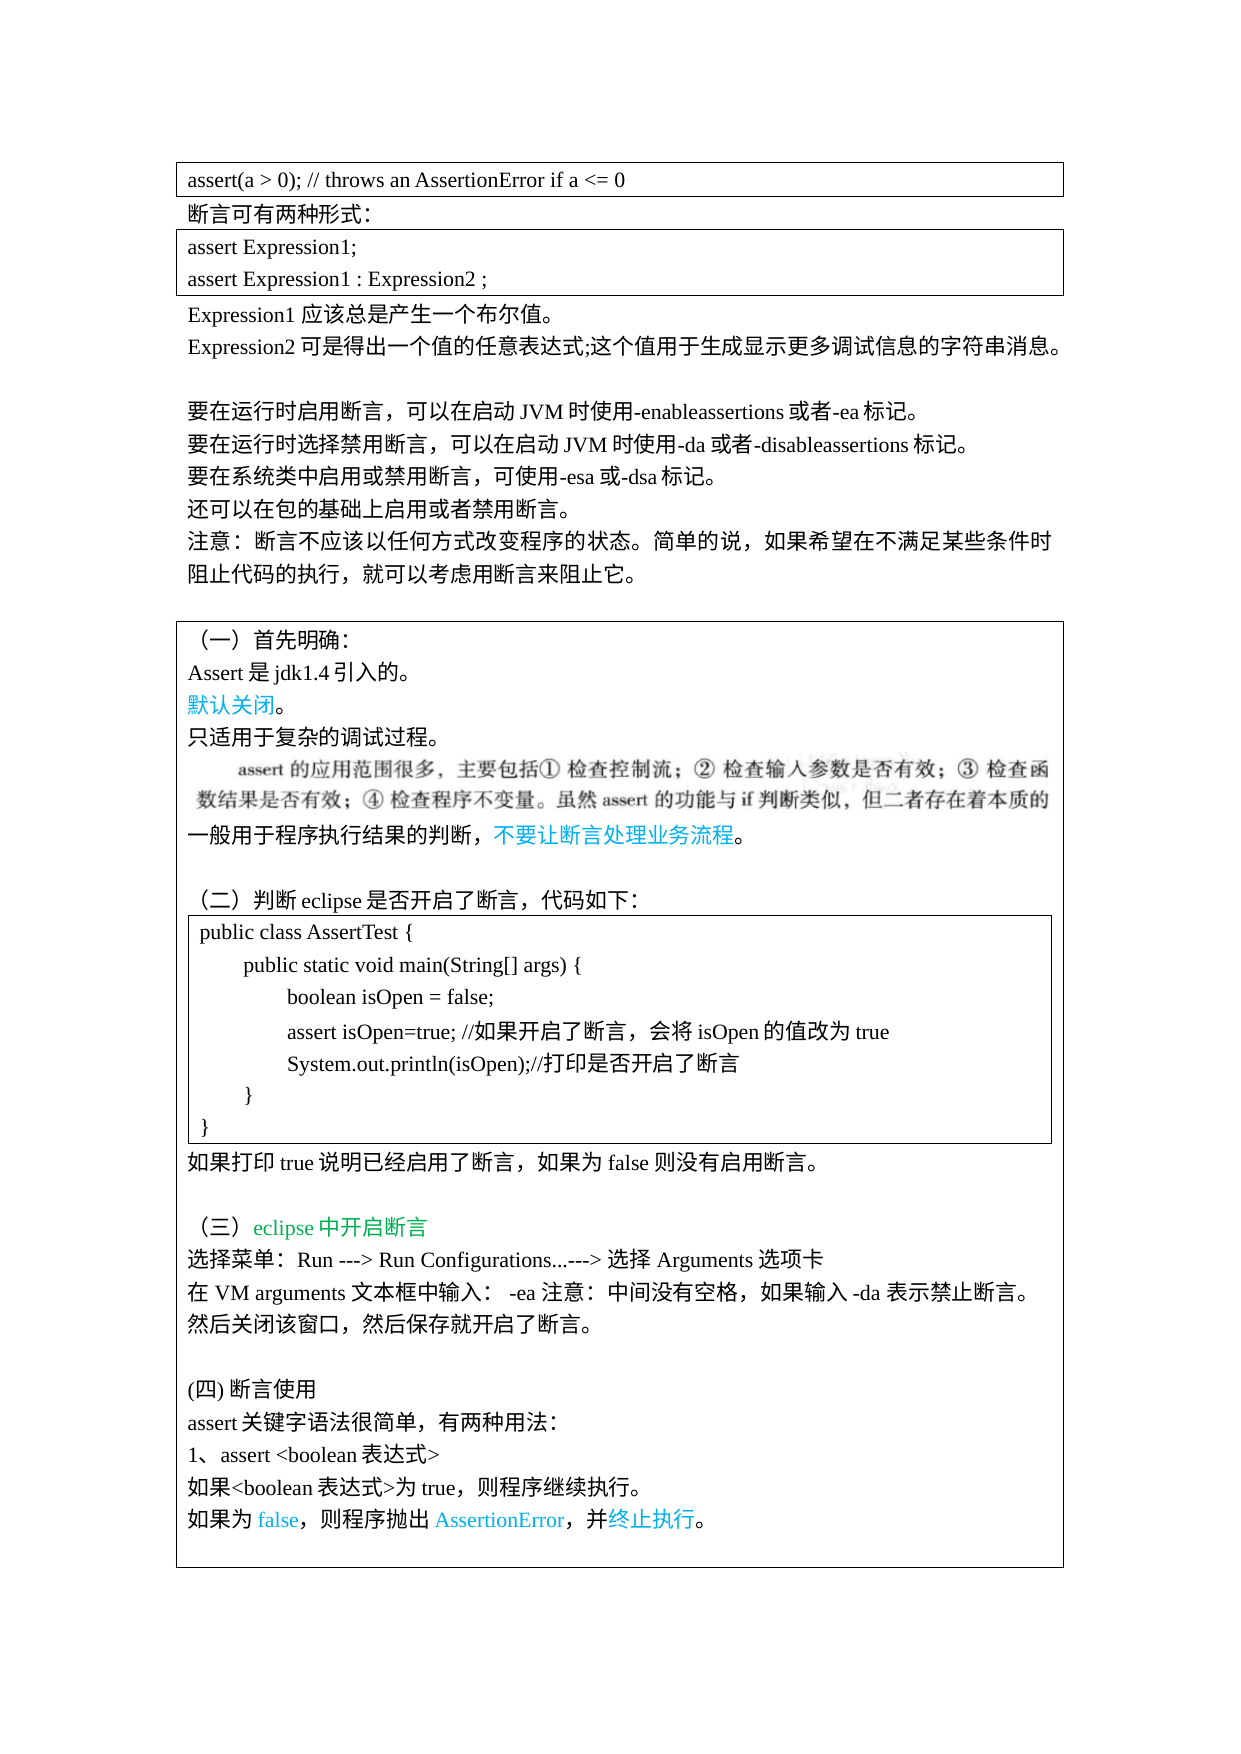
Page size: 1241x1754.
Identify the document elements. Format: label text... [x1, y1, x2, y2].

text Expression2可是得出一个值的任意表达式;这个值用于生成显示更多调试信息的字符串消息。 [187, 329, 1053, 361]
text 要在运行时启用断言，可以在启动JVM时使用-enableassertions或者-ea标记。 [187, 394, 1053, 426]
text 断言可有两种形式： [187, 197, 1053, 229]
text Expression1 应该总是产生一个布尔值。 [187, 296, 1053, 329]
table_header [177, 622, 1063, 1567]
text 要在系统类中启用或禁用断言，可使用-esa或-dsa标记。 [187, 459, 1053, 491]
text 还可以在包的基础上启用或者禁用断言。 [187, 491, 1053, 524]
picture [187, 752, 1053, 810]
table_header assert Expression1; assert Expression1 : Expression2 ; [177, 230, 1063, 295]
text 注意：断言不应该以任何方式改变程序的状态。简单的说，如果希望在不满足某些条件时阻止代码的执行，就可以考虑用断言来阻止它。 [187, 524, 1053, 589]
text 要在运行时选择禁用断言，可以在启动JVM时使用-da或者-disableassertions标记。 [187, 426, 1053, 459]
table_header assert(a > 0); // throws an AssertionError if a <= 0 [177, 163, 1063, 196]
